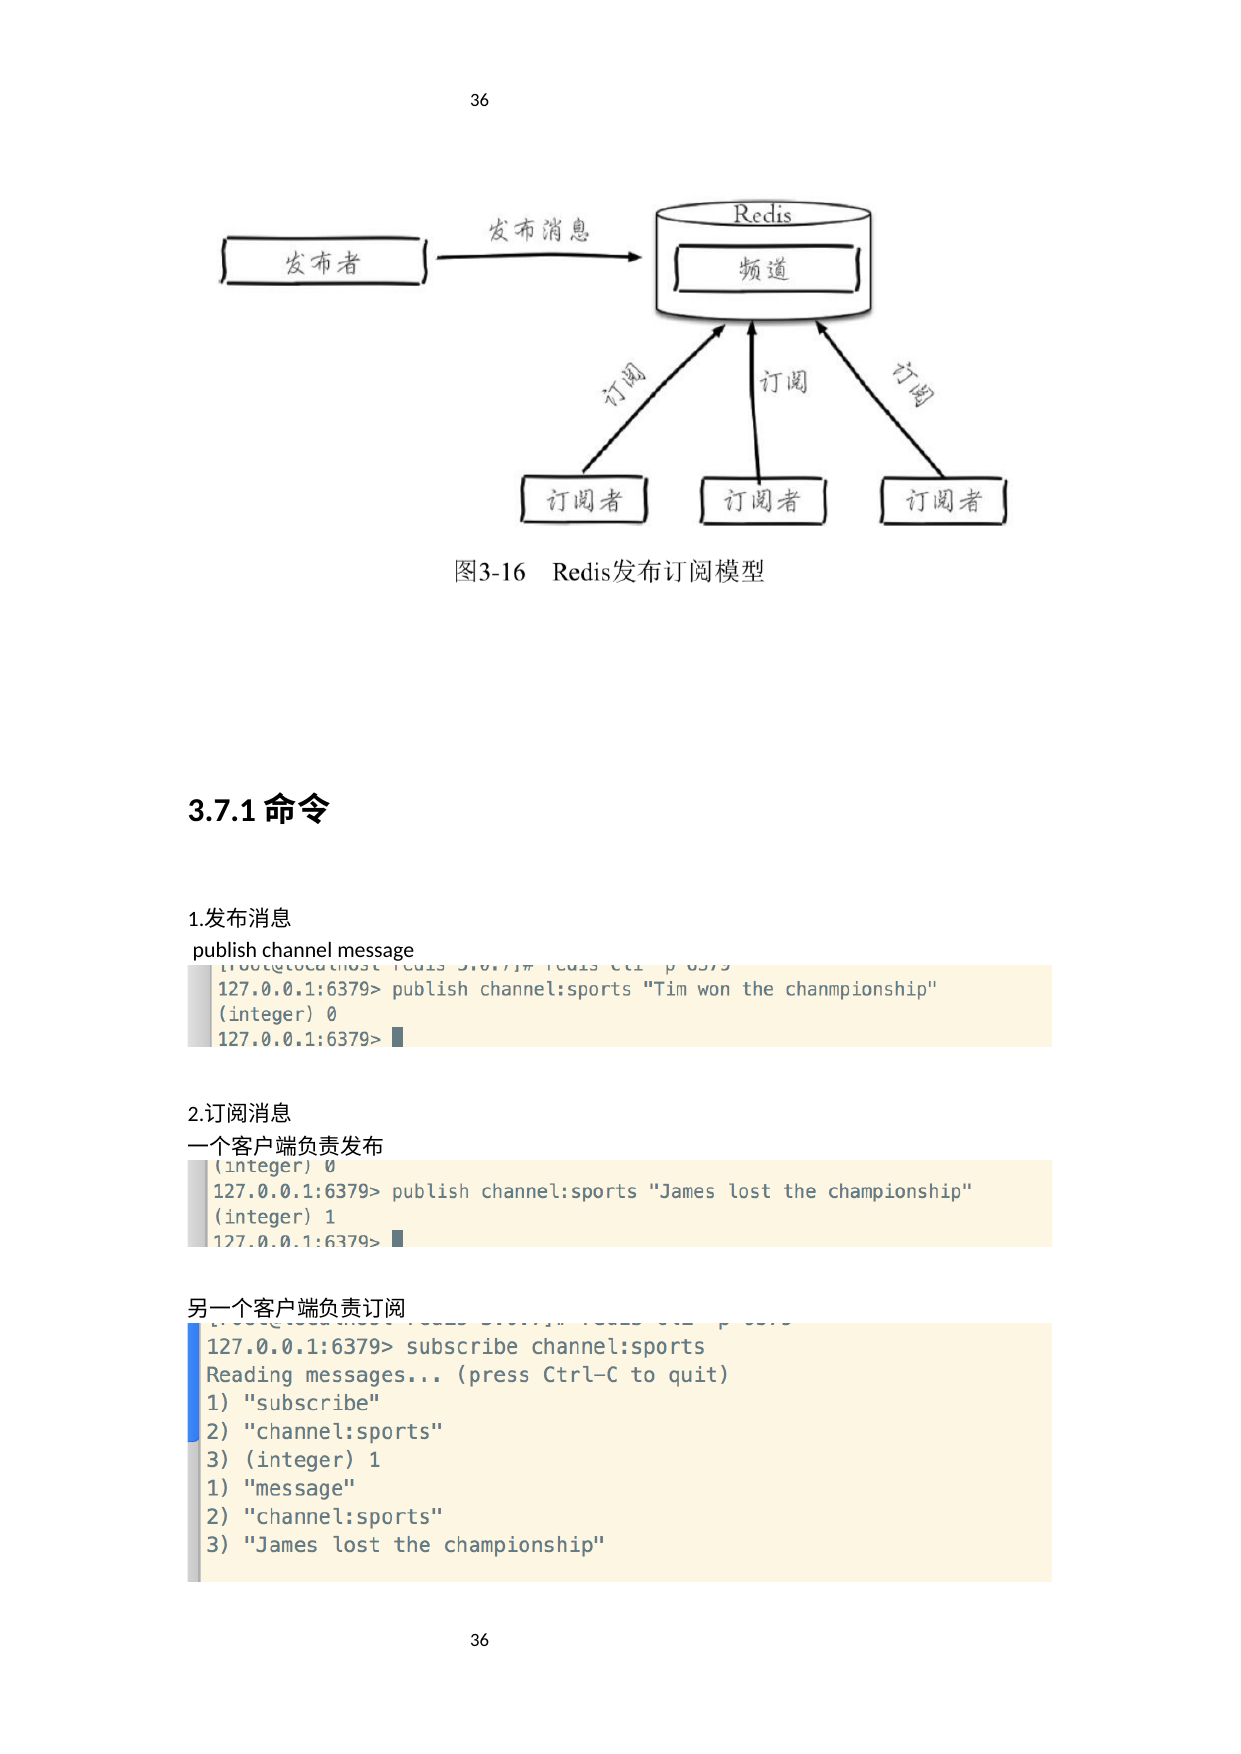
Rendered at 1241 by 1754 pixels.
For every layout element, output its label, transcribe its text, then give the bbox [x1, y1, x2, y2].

picture [187, 965, 1053, 1047]
subtitle 3.7.1 命令 [187, 774, 1053, 839]
picture [187, 1160, 1053, 1247]
picture [187, 1323, 1052, 1582]
list 发布消息 [187, 901, 1053, 933]
list 另一个客户端负责订阅 [187, 1291, 1053, 1323]
list publish channel message [187, 933, 1053, 965]
picture [187, 162, 1053, 628]
list 订阅消息 [187, 1096, 1053, 1128]
list 一个客户端负责发布 [187, 1128, 1053, 1160]
